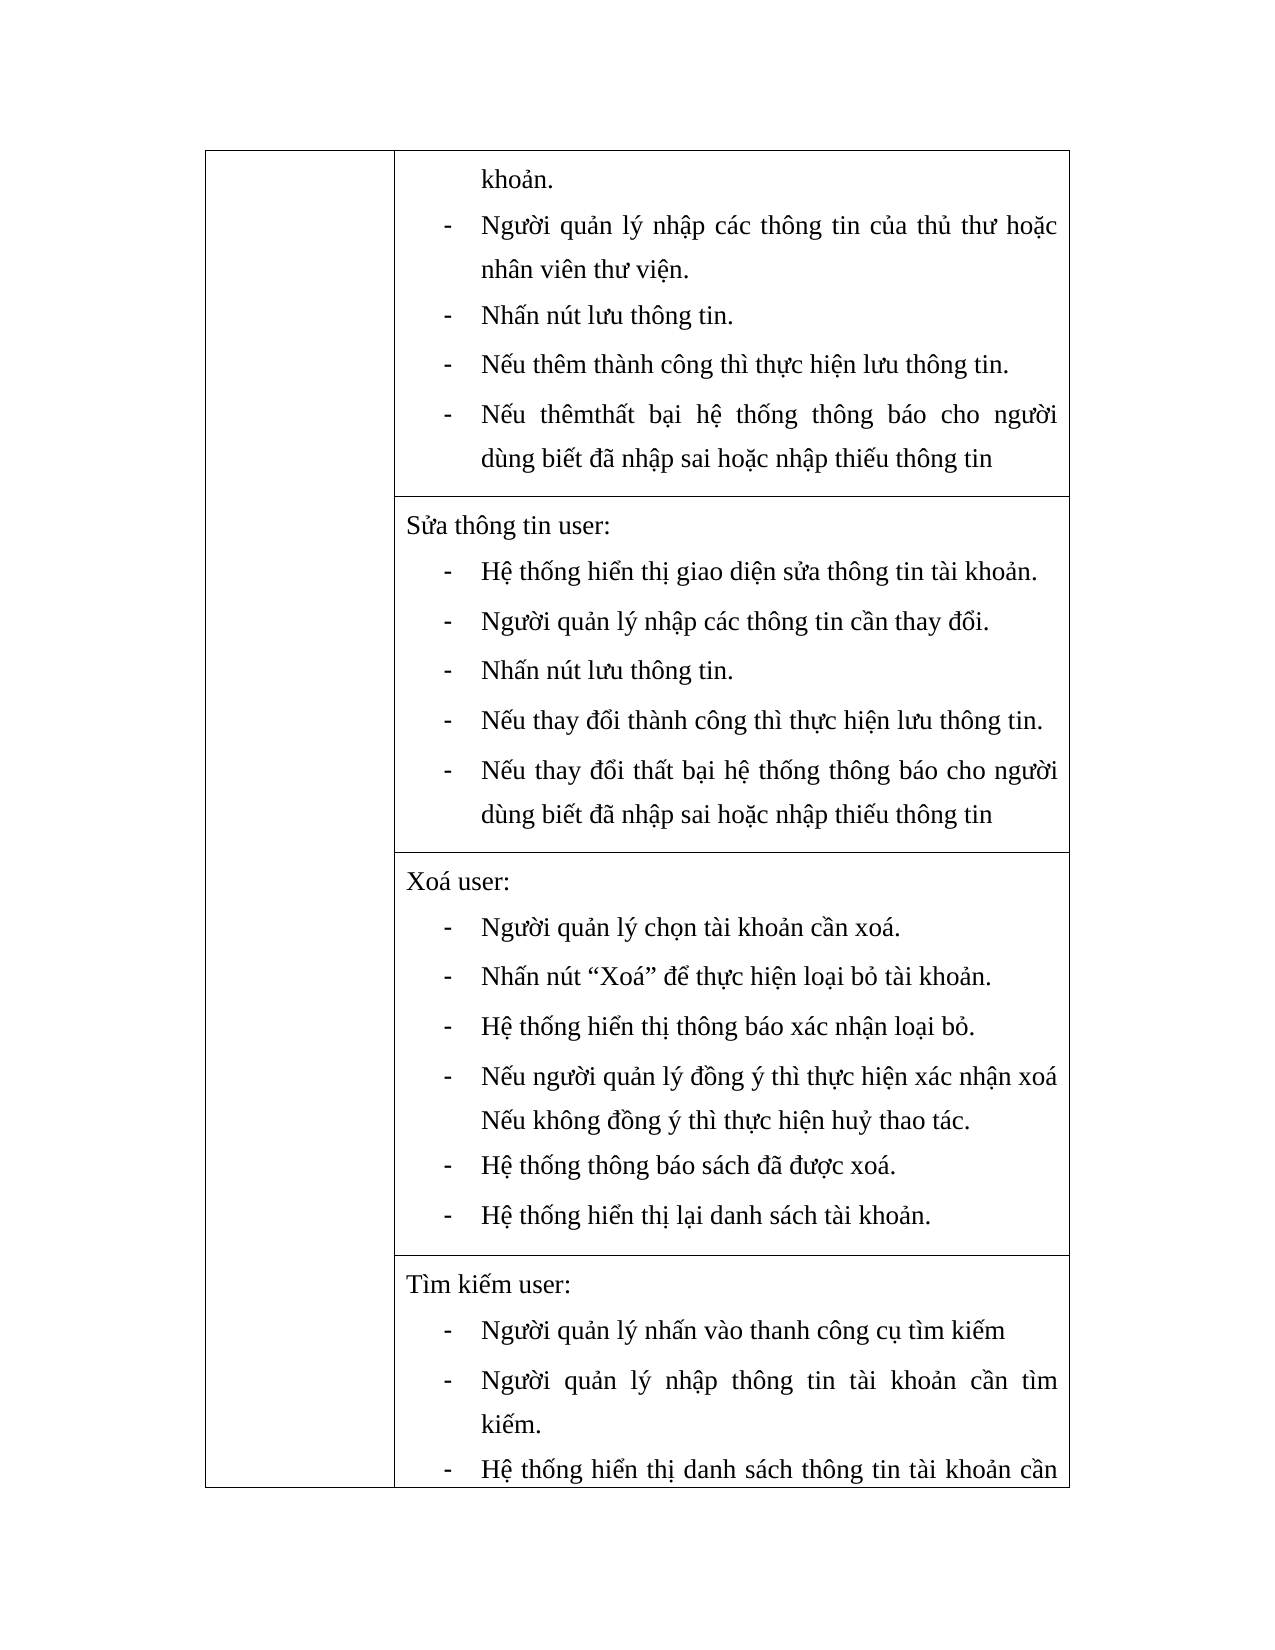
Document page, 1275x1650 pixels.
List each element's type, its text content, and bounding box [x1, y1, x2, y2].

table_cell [395, 151, 1069, 496]
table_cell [395, 1256, 1069, 1487]
table_cell Xoá user: Người quản lý chọn tài khoản cần xoá. Nhấn nút “Xoá” để thực hiện loại bỏ tài khoản. Hệ thống hiển thị thông báo xác nhận loại bỏ. Nếu người quản lý đồng ý thì thực hiện xác nhận xoá Nếu không đồng ý thì thực hiện huỷ thao tác. Hệ thống thông báo sách đã được xoá. Hệ thống hiển thị lại danh sách tài khoản. [395, 853, 1069, 1255]
table_cell Sửa thông tin user: Hệ thống hiển thị giao diện sửa thông tin tài khoản. Người quản lý nhập các thông tin cần thay đổi. Nhấn nút lưu thông tin. Nếu thay đổi thành công thì thực hiện lưu thông tin. Nếu thay đổi thất bại hệ thống thông báo cho người dùng biết đã nhập sai hoặc nhập thiếu thông tin [395, 497, 1069, 852]
